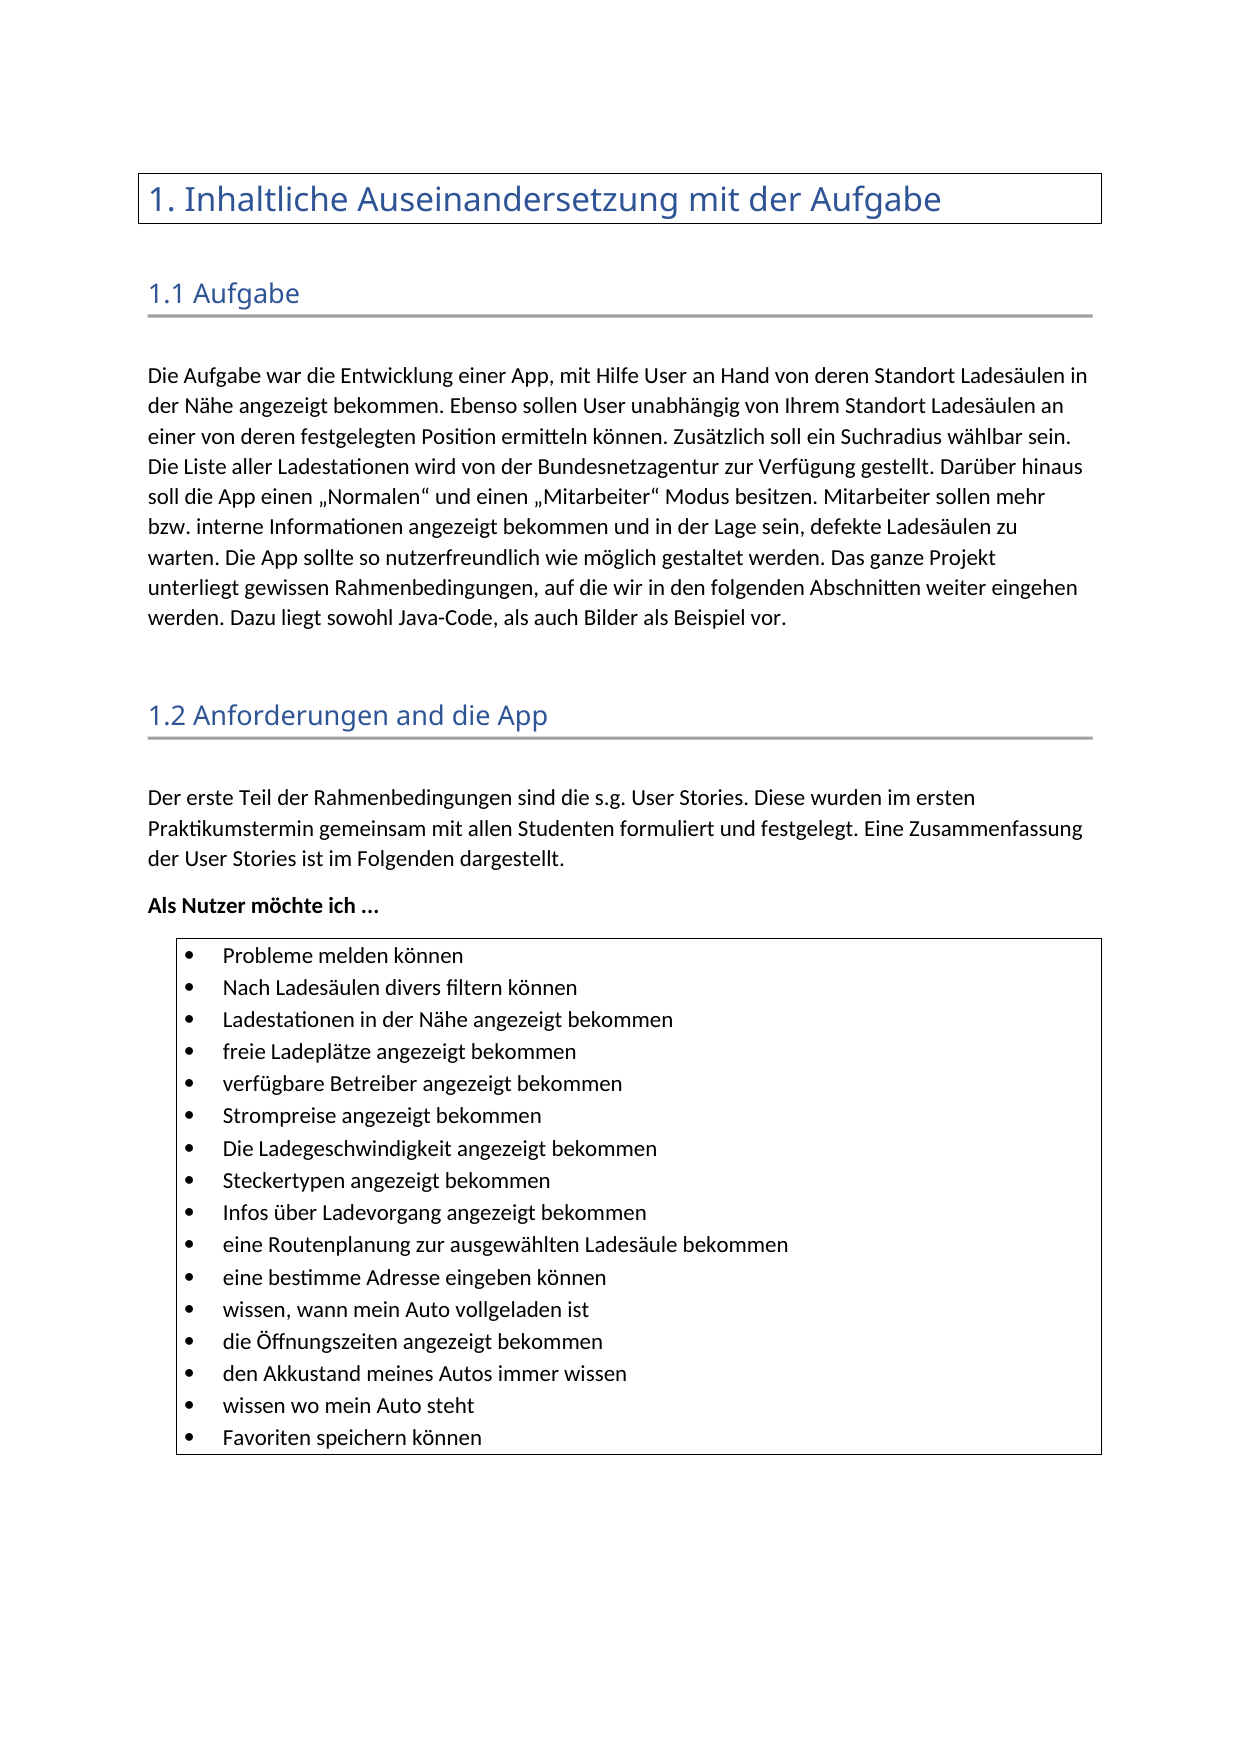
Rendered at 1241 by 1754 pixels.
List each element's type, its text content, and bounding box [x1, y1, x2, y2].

list Infos über Ladevorgang angezeigt bekommen [177, 1195, 1101, 1226]
list Probleme melden können [177, 939, 1101, 969]
list eine bestimme Adresse eingeben können [177, 1259, 1101, 1291]
list eine Routenplanung zur ausgewählten Ladesäule bekommen [177, 1227, 1101, 1258]
list freie Ladeplätze angezeigt bekommen [177, 1034, 1101, 1065]
list Nach Ladesäulen divers filtern können [177, 970, 1101, 1001]
list Strompreise angezeigt bekommen [177, 1098, 1101, 1130]
subtitle 1. Inhaltliche Auseinandersetzung mit der Aufgabe [139, 174, 1101, 223]
subtitle 1.2 Anforderungen and die App [148, 697, 1093, 734]
list wissen, wann mein Auto vollgeladen ist [177, 1292, 1101, 1323]
subtitle 1.1 Aufgabe [148, 275, 1093, 312]
text Der erste Teil der Rahmenbedingungen sind die s.g. User Stories. Diese wurden im ersten Praktikumstermin gemeinsam mit allen Studenten formuliert und festgelegt. Eine Zusammenfassung der User Stories ist im Folgenden dargestellt. [148, 783, 1093, 872]
list Die Ladegeschwindigkeit angezeigt bekommen [177, 1131, 1101, 1162]
list die Öffnungszeiten angezeigt bekommen [177, 1324, 1101, 1355]
text Als Nutzer möchte ich ... [148, 891, 1093, 919]
list den Akkustand meines Autos immer wissen [177, 1356, 1101, 1387]
list wissen wo mein Auto steht [177, 1388, 1101, 1419]
list Steckertypen angezeigt bekommen [177, 1163, 1101, 1194]
list Ladestationen in der Nähe angezeigt bekommen [177, 1002, 1101, 1033]
list verfügbare Betreiber angezeigt bekommen [177, 1066, 1101, 1097]
text Die Aufgabe war die Entwicklung einer App, mit Hilfe User an Hand von deren Standort Ladesäulen in der Nähe angezeigt bekommen. Ebenso sollen User unabhängig von Ihrem Standort Ladesäulen an einer von deren festgelegten Position ermitteln können. Zusätzlich soll ein Suchradius wählbar sein. Die Liste aller Ladestationen wird von der Bundesnetzagentur zur Verfügung gestellt. Darüber hinaus soll die App einen „Normalen“ und einen „Mitarbeiter“ Modus besitzen. Mitarbeiter sollen mehr bzw. interne Informationen angezeigt bekommen und in der Lage sein, defekte Ladesäulen zu warten. Die App sollte so nutzerfreundlich wie möglich gestaltet werden. Das ganze Projekt unterliegt gewissen Rahmenbedingungen, auf die wir in den folgenden Abschnitten weiter eingehen werden. Dazu liegt sowohl Java-Code, als auch Bilder als Beispiel vor. [148, 361, 1093, 631]
list Favoriten speichern können [177, 1420, 1101, 1454]
